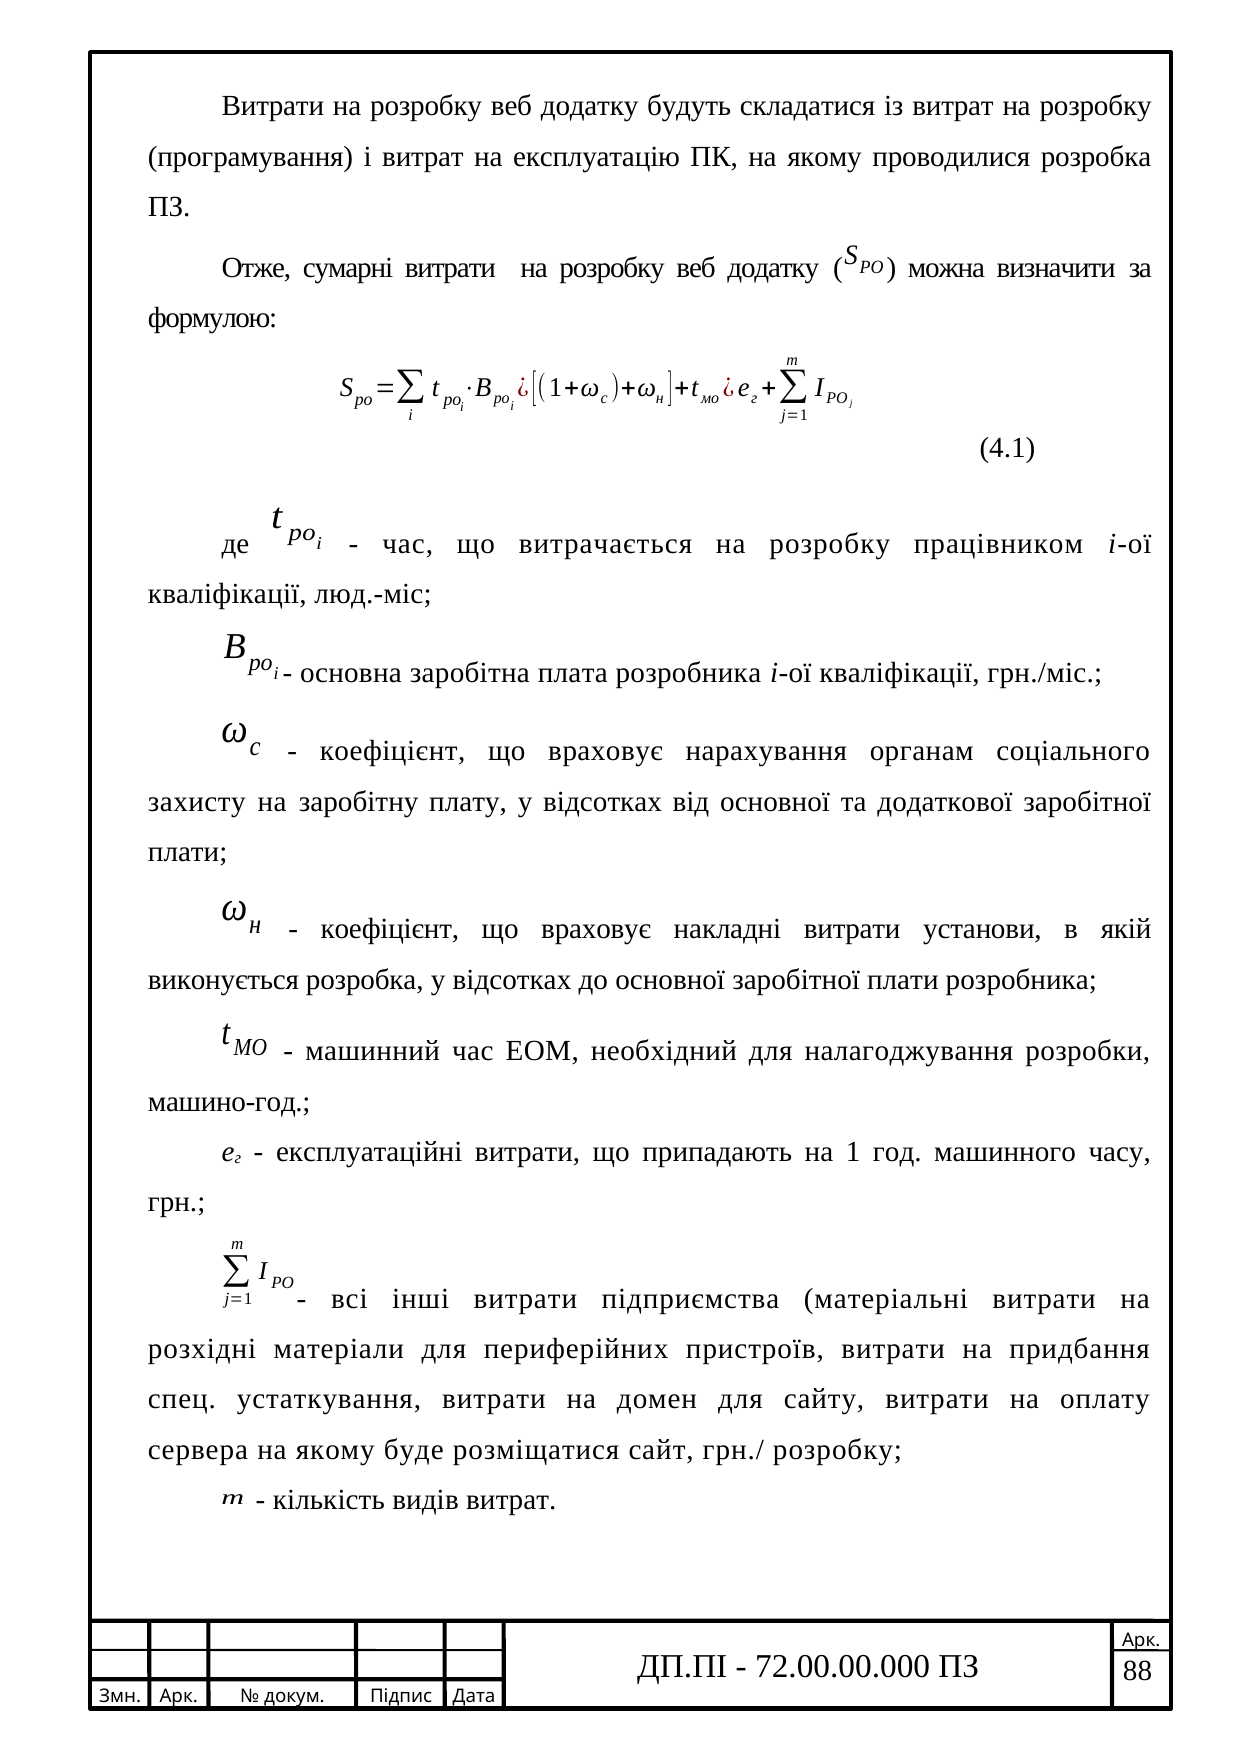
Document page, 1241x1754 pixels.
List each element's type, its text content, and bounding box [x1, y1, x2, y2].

text - коефіцієнт, що враховує накладні витрати установи, в якій виконується розробка, у відсотках до основної заробітної плати розробника; [148, 884, 1152, 996]
text - всі інші витрати підприємства (матеріальні витрати на розхідні матеріали для периферійних пристроїв, витрати на придбання спец. устаткування, витрати на домен для сайту, витрати на оплату сервера на якому буде розміщатися сайт, грн./ розробку; [148, 1235, 1152, 1465]
text де - час, що витрачається на розробку працівником і-ої кваліфікації, люд.-міс; [148, 497, 1152, 610]
text Витрати на розробку веб додатку будуть складатися із витрат на розробку (програмування) і витрат на експлуатацію ПК, на якому проводилися розробка ПЗ. [148, 88, 1152, 223]
text ег - експлуатаційні витрати, що припадають на 1 год. машинного часу, грн.; [148, 1134, 1152, 1218]
text Отже, сумарні витрати на розробку веб додатку () можна визначити за формулою: [148, 239, 1152, 333]
text - машинний час ЕОМ, необхідний для налагоджування розробки, машино-год.; [148, 1012, 1152, 1117]
text - коефіцієнт, що враховує нарахування органам соціального захисту на заробітну плату, у відсотках від основної та додаткової заробітної плати; [148, 706, 1152, 867]
text (4.1) [148, 350, 1152, 463]
text - основна заробітна плата розробника і-ої кваліфікації, грн./міс.; [148, 627, 1152, 689]
text - кількість видів витрат. [148, 1482, 1152, 1516]
